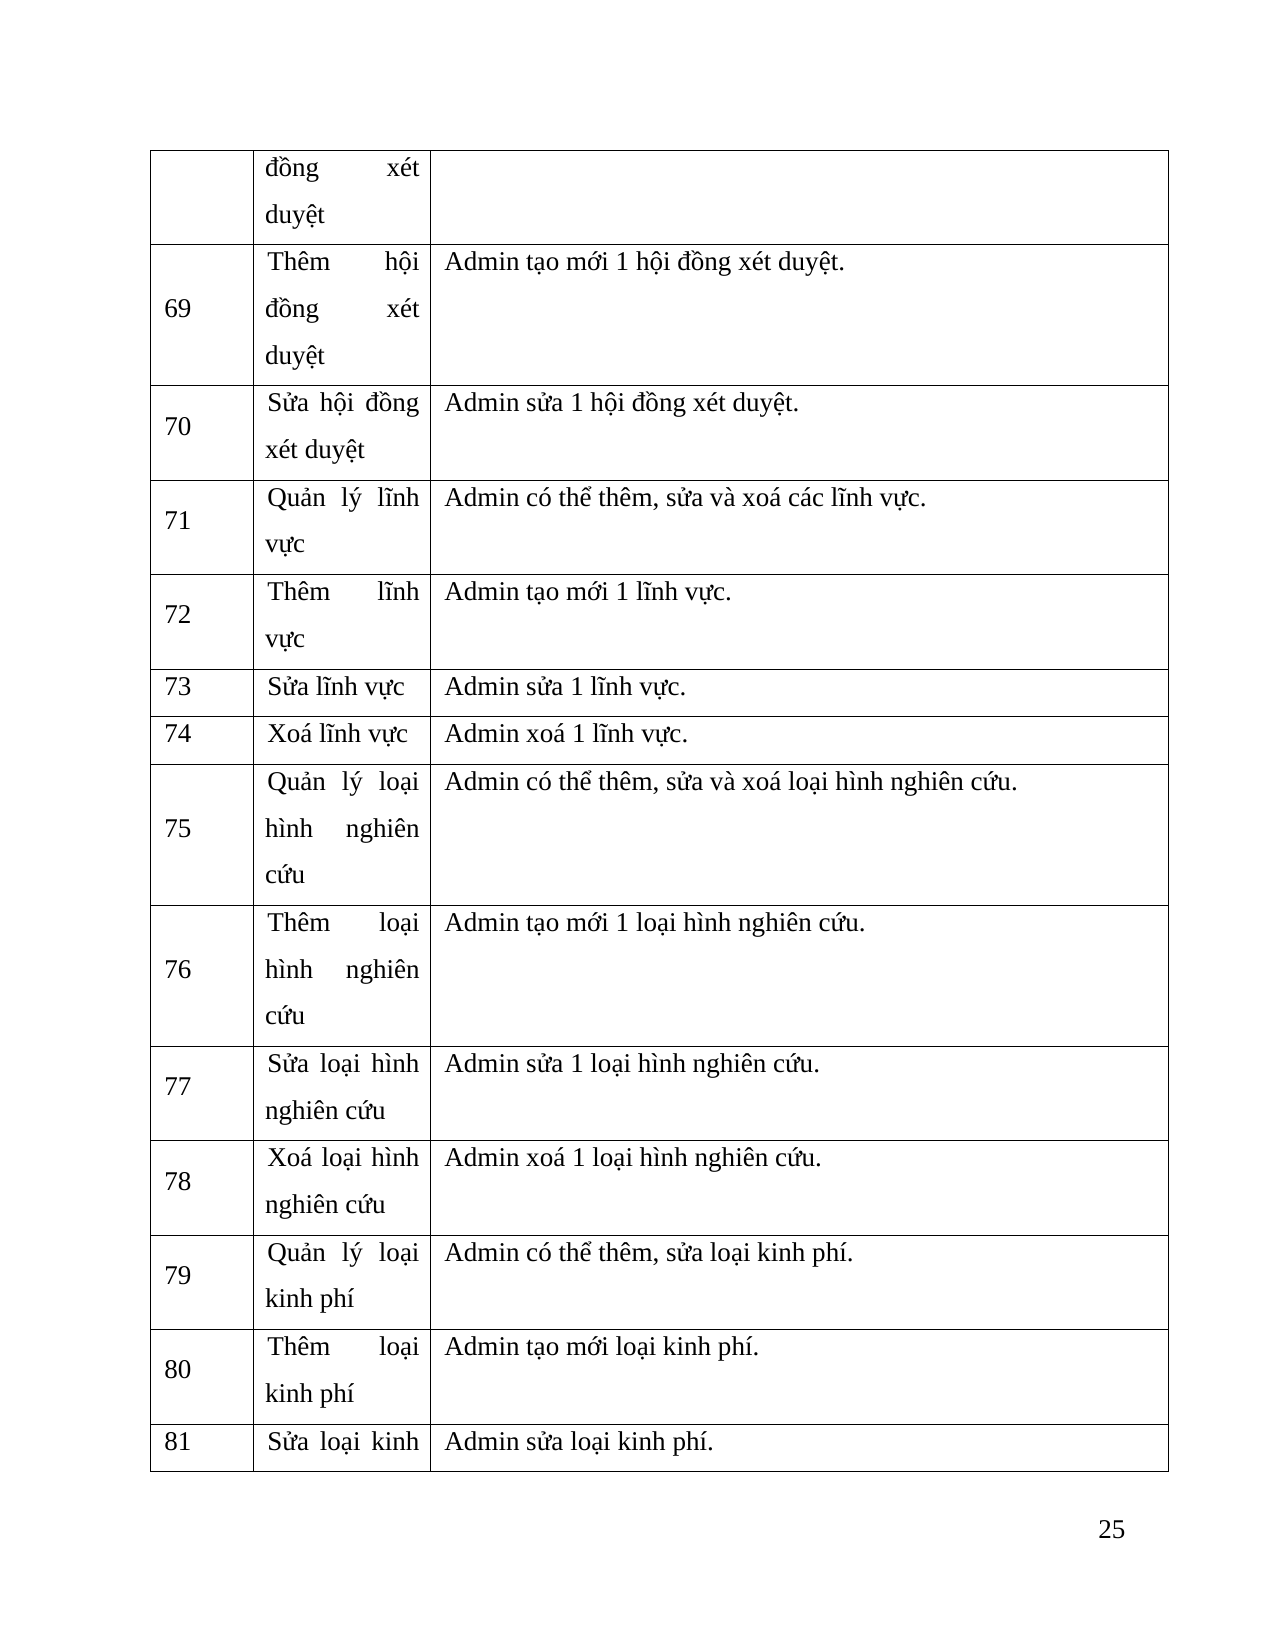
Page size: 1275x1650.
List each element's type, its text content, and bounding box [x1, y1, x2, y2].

table_cell Admin có thể thêm, sửa và xoá các lĩnh vực. [431, 481, 1168, 574]
table_cell 81 [151, 1425, 253, 1471]
table_cell 71 [151, 481, 253, 574]
table_cell Admin có thể thêm, sửa và xoá loại hình nghiên cứu. [431, 765, 1168, 905]
table_cell 70 [151, 386, 253, 480]
table_cell 80 [151, 1330, 253, 1423]
table_cell Thêm hội đồng xét duyệt [254, 245, 430, 385]
table_cell 73 [151, 670, 253, 716]
table_cell 78 [151, 1141, 253, 1235]
table_cell 74 [151, 717, 253, 764]
table_cell Xoá loại hình nghiên cứu [254, 1141, 430, 1235]
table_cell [431, 1425, 1168, 1471]
table_cell Admin sửa 1 loại hình nghiên cứu. [431, 1047, 1168, 1140]
table_cell Admin tạo mới loại kinh phí. [431, 1330, 1168, 1423]
table_cell Sửa lĩnh vực [254, 670, 430, 716]
table_cell Admin sửa 1 hội đồng xét duyệt. [431, 386, 1168, 480]
table_cell 77 [151, 1047, 253, 1140]
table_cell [254, 151, 430, 244]
table_cell Admin có thể thêm, sửa loại kinh phí. [431, 1236, 1168, 1329]
table_cell Admin sửa 1 lĩnh vực. [431, 670, 1168, 716]
table_cell Thêm loại kinh phí [254, 1330, 430, 1423]
table_cell Thêm loại hình nghiên cứu [254, 906, 430, 1046]
table_cell Sửa loại kinh phí [254, 1425, 430, 1471]
table_cell 68 [151, 151, 253, 244]
table_cell Admin xoá 1 loại hình nghiên cứu. [431, 1141, 1168, 1235]
table_cell Admin tạo mới 1 loại hình nghiên cứu. [431, 906, 1168, 1046]
table_cell Admin tạo mới 1 hội đồng xét duyệt. [431, 245, 1168, 385]
table_cell Admin xoá 1 lĩnh vực. [431, 717, 1168, 764]
table_cell 79 [151, 1236, 253, 1329]
table_cell Sửa hội đồng xét duyệt [254, 386, 430, 480]
table_cell Quản lý lĩnh vực [254, 481, 430, 574]
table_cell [431, 151, 1168, 244]
table_cell 69 [151, 245, 253, 385]
table_cell Quản lý loại kinh phí [254, 1236, 430, 1329]
table_cell Xoá lĩnh vực [254, 717, 430, 764]
table_cell Quản lý loại hình nghiên cứu [254, 765, 430, 905]
table_cell 72 [151, 575, 253, 668]
table_cell 75 [151, 765, 253, 905]
table_cell 76 [151, 906, 253, 1046]
table_cell Sửa loại hình nghiên cứu [254, 1047, 430, 1140]
table_cell Thêm lĩnh vực [254, 575, 430, 668]
table_cell Admin tạo mới 1 lĩnh vực. [431, 575, 1168, 668]
